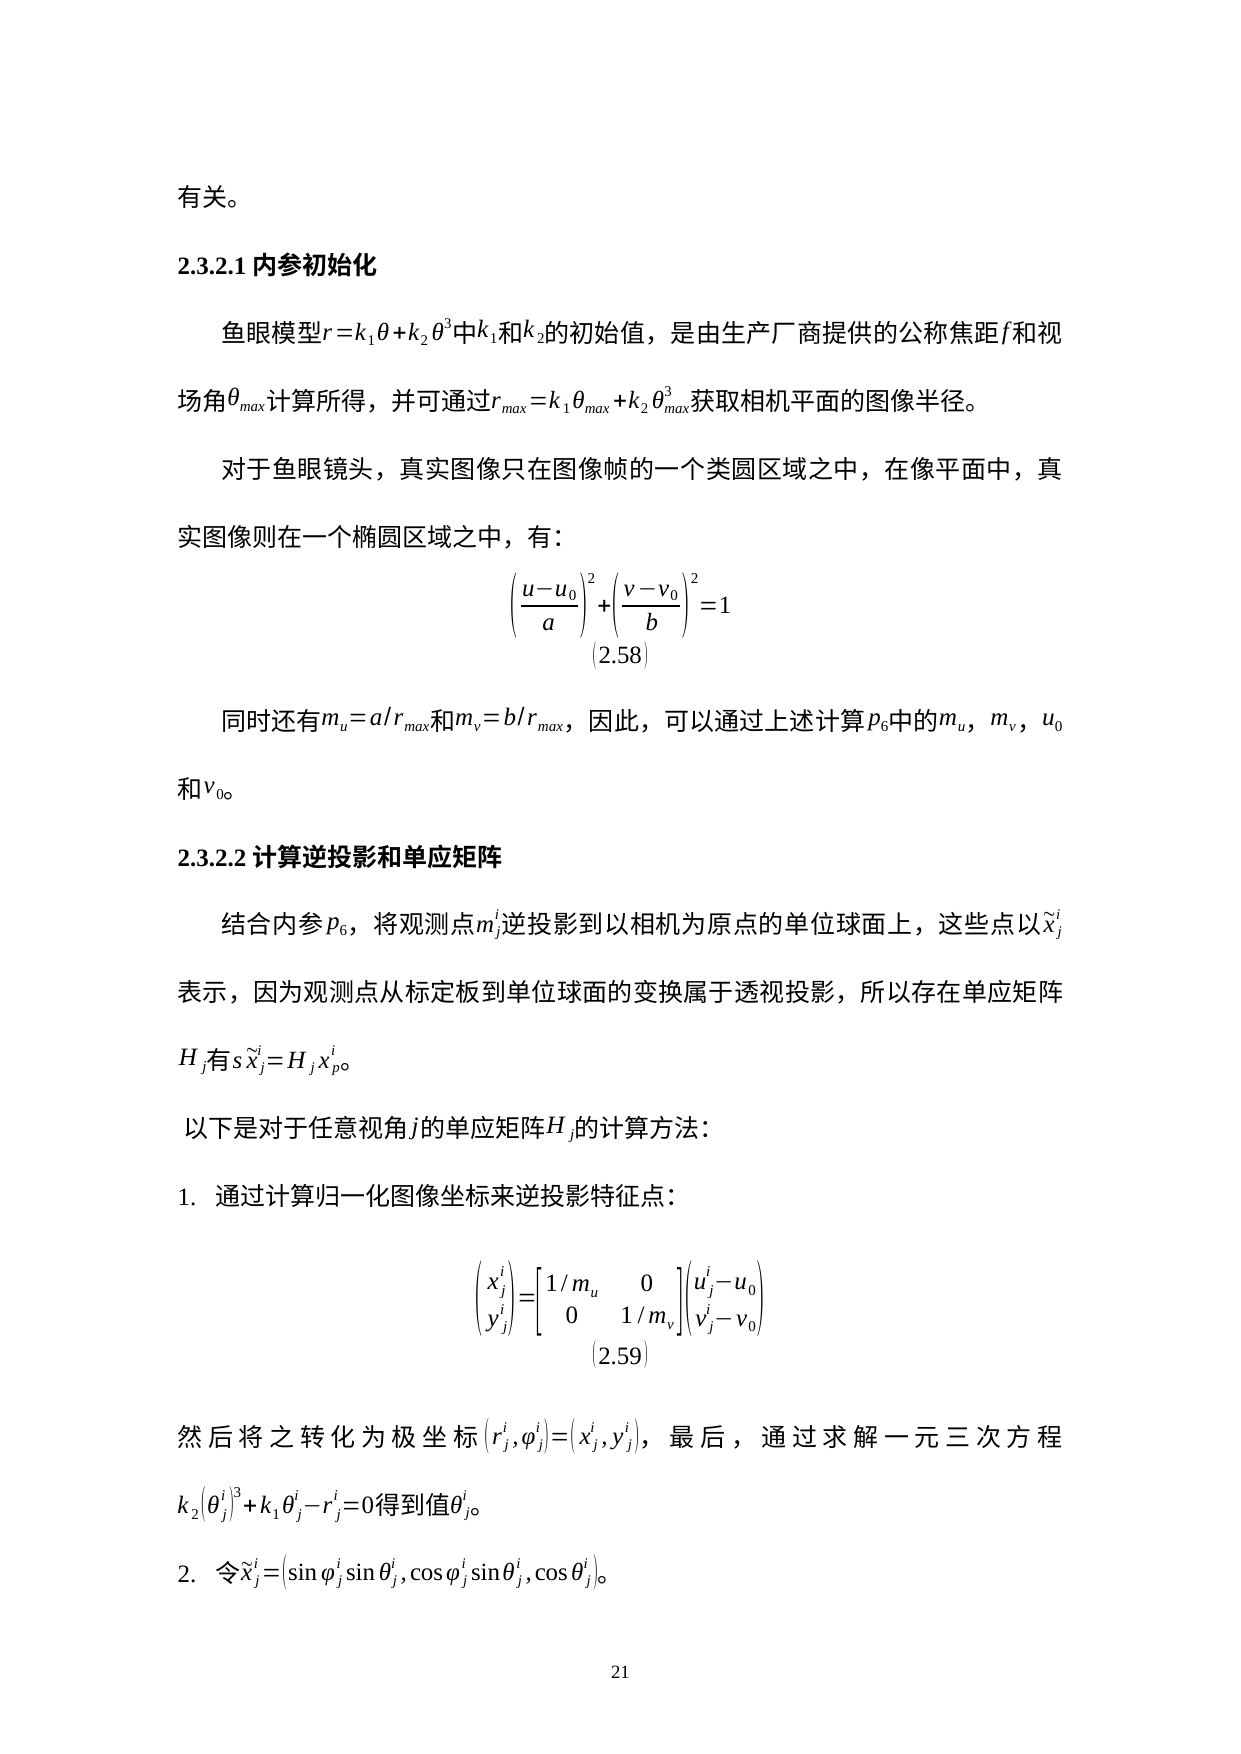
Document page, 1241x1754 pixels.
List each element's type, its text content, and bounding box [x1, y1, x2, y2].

text 结合内参，将观测点逆投影到以相机为原点的单位球面上，这些点以表示，因为观测点从标定板到单位球面的变换属于透视投影，所以存在单应矩阵有。 [177, 889, 1063, 1093]
text 2.3.2.2 计算逆投影和单应矩阵 [177, 821, 1063, 889]
text 鱼眼模型中和的初始值，是由生产厂商提供的公称焦距和视场角计算所得，并可通过获取相机平面的图像半径。 [177, 297, 1063, 433]
list 令。 [177, 1538, 1063, 1606]
text 2.3.2.1 内参初始化 [177, 229, 1063, 297]
text 以下是对于任意视角的单应矩阵的计算方法： [177, 1093, 1063, 1161]
text 然后将之转化为极坐标，最后，通过求解一元三次方程得到值。 [177, 1402, 1063, 1538]
text 同时还有和，因此，可以通过上述计算中的，，和。 [177, 685, 1063, 821]
text 对于鱼眼镜头，真实图像只在图像帧的一个类圆区域之中，在像平面中，真实图像则在一个椭圆区域之中，有： [177, 433, 1063, 569]
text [177, 162, 1063, 229]
list 通过计算归一化图像坐标来逆投影特征点： [177, 1161, 1063, 1229]
